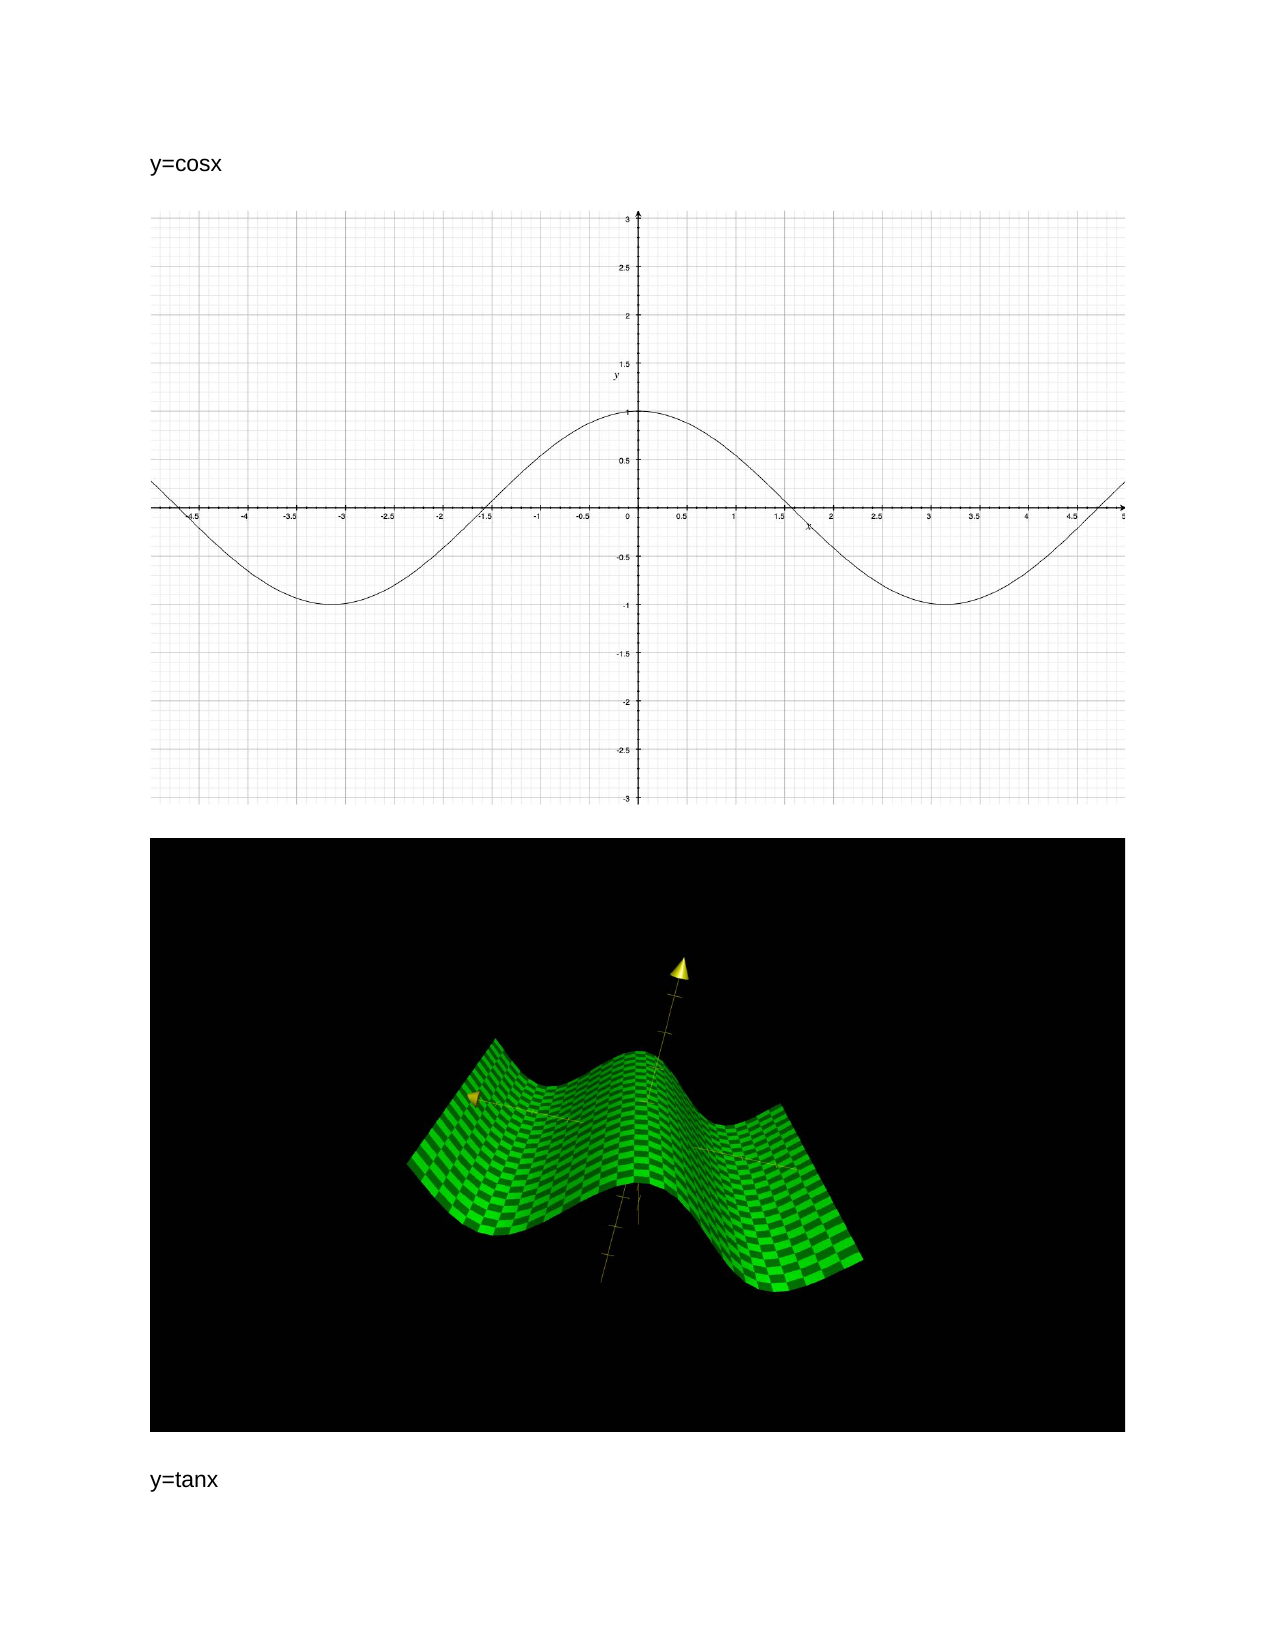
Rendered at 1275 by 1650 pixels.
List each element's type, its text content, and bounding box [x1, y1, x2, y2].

picture [150, 838, 1125, 1432]
text y=tanx [150, 1466, 1125, 1492]
text y=cosx [150, 150, 1125, 176]
picture [150, 210, 1125, 805]
